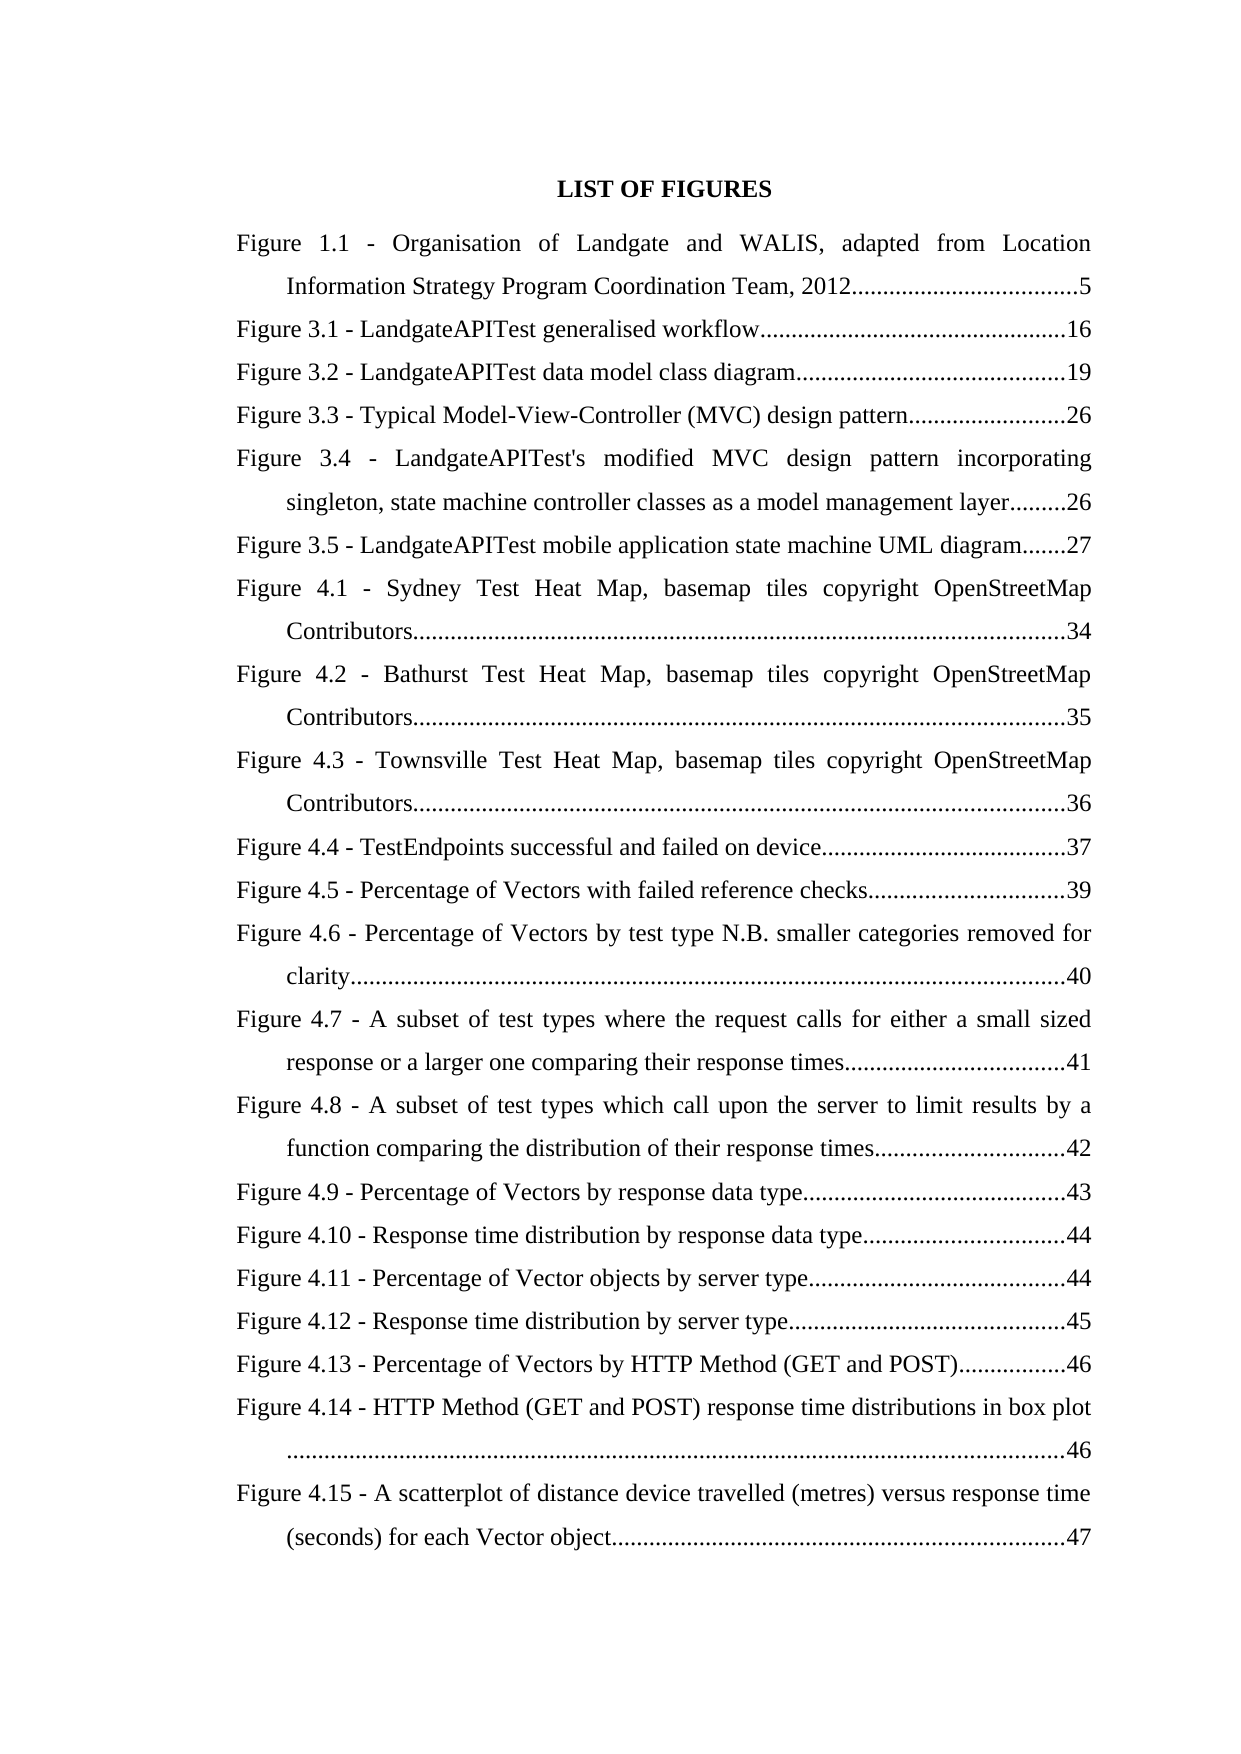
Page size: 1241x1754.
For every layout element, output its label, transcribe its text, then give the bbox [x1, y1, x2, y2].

text Figure 4.3 - Townsville Test Heat Map, basemap tiles copyright OpenStreetMap Contributors 36 [236, 745, 1092, 817]
text Figure 3.4 - LandgateAPITest's modified MVC design pattern incorporating singleton, state machine controller classes as a model management layer 26 [236, 443, 1092, 515]
text Figure 1.1 - Organisation of Landgate and WALIS, adapted from Location Information Strategy Program Coordination Team, 2012 5 [236, 228, 1092, 300]
text Figure 4.2 - Bathurst Test Heat Map, basemap tiles copyright OpenStreetMap Contributors 35 [236, 659, 1092, 731]
text Figure 4.7 - A subset of test types where the request calls for either a small sized response or a larger one comparing their response times 41 [236, 1004, 1092, 1076]
text Figure 4.11 - Percentage of Vector objects by server type 44 [236, 1263, 1092, 1292]
text Figure 4.9 - Percentage of Vectors by response data type 43 [236, 1177, 1092, 1205]
text Figure 4.13 - Percentage of Vectors by HTTP Method (GET and POST) 46 [236, 1349, 1092, 1378]
text Figure 3.1 - LandgateAPITest generalised workflow 16 [236, 314, 1092, 343]
text Figure 4.15 - A scatterplot of distance device travelled (metres) versus response time (seconds) for each Vector object 47 [236, 1478, 1092, 1550]
text Figure 4.5 - Percentage of Vectors with failed reference checks 39 [236, 875, 1092, 903]
text Figure 4.4 - TestEndpoints successful and failed on device 37 [236, 832, 1092, 860]
text Figure 4.6 - Percentage of Vectors by test type N.B. smaller categories removed for clarity 40 [236, 918, 1092, 990]
text Figure 4.10 - Response time distribution by response data type 44 [236, 1220, 1092, 1248]
text Figure 3.2 - LandgateAPITest data model class diagram 19 [236, 357, 1092, 386]
text Figure 4.8 - A subset of test types which call upon the server to limit results by a function comparing the distribution of their response times 42 [236, 1090, 1092, 1162]
text Figure 4.14 - HTTP Method (GET and POST) response time distributions in box plot 46 [236, 1392, 1092, 1464]
text LIST OF FIGURES [236, 174, 1092, 203]
text Figure 4.12 - Response time distribution by server type 45 [236, 1306, 1092, 1335]
text Figure 4.1 - Sydney Test Heat Map, basemap tiles copyright OpenStreetMap Contributors 34 [236, 573, 1092, 645]
text Figure 3.3 - Typical Model-View-Controller (MVC) design pattern 26 [236, 400, 1092, 429]
text Figure 3.5 - LandgateAPITest mobile application state machine UML diagram 27 [236, 530, 1092, 558]
